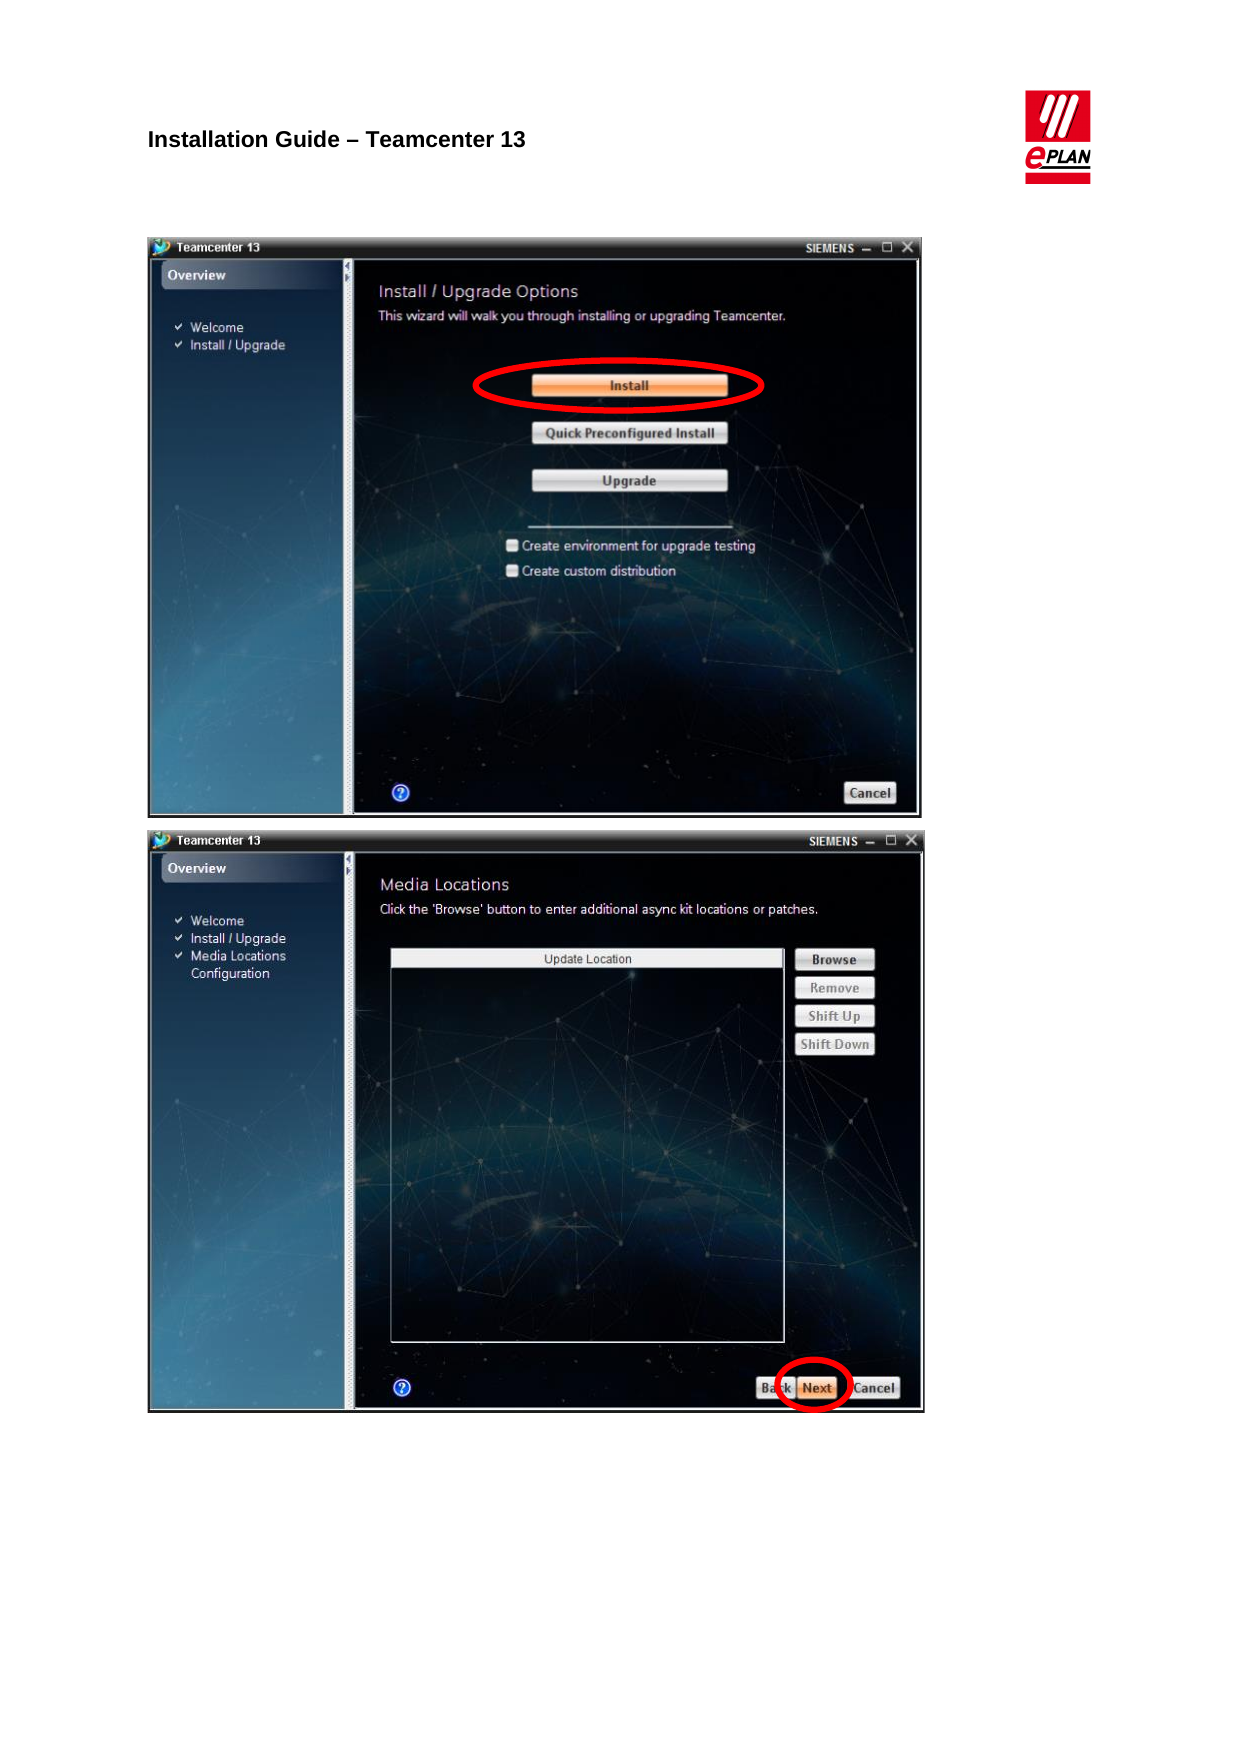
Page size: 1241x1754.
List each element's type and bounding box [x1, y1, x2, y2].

picture [147, 830, 925, 1413]
picture [781, 1363, 847, 1406]
picture [147, 237, 922, 818]
picture [1024, 89, 1091, 184]
